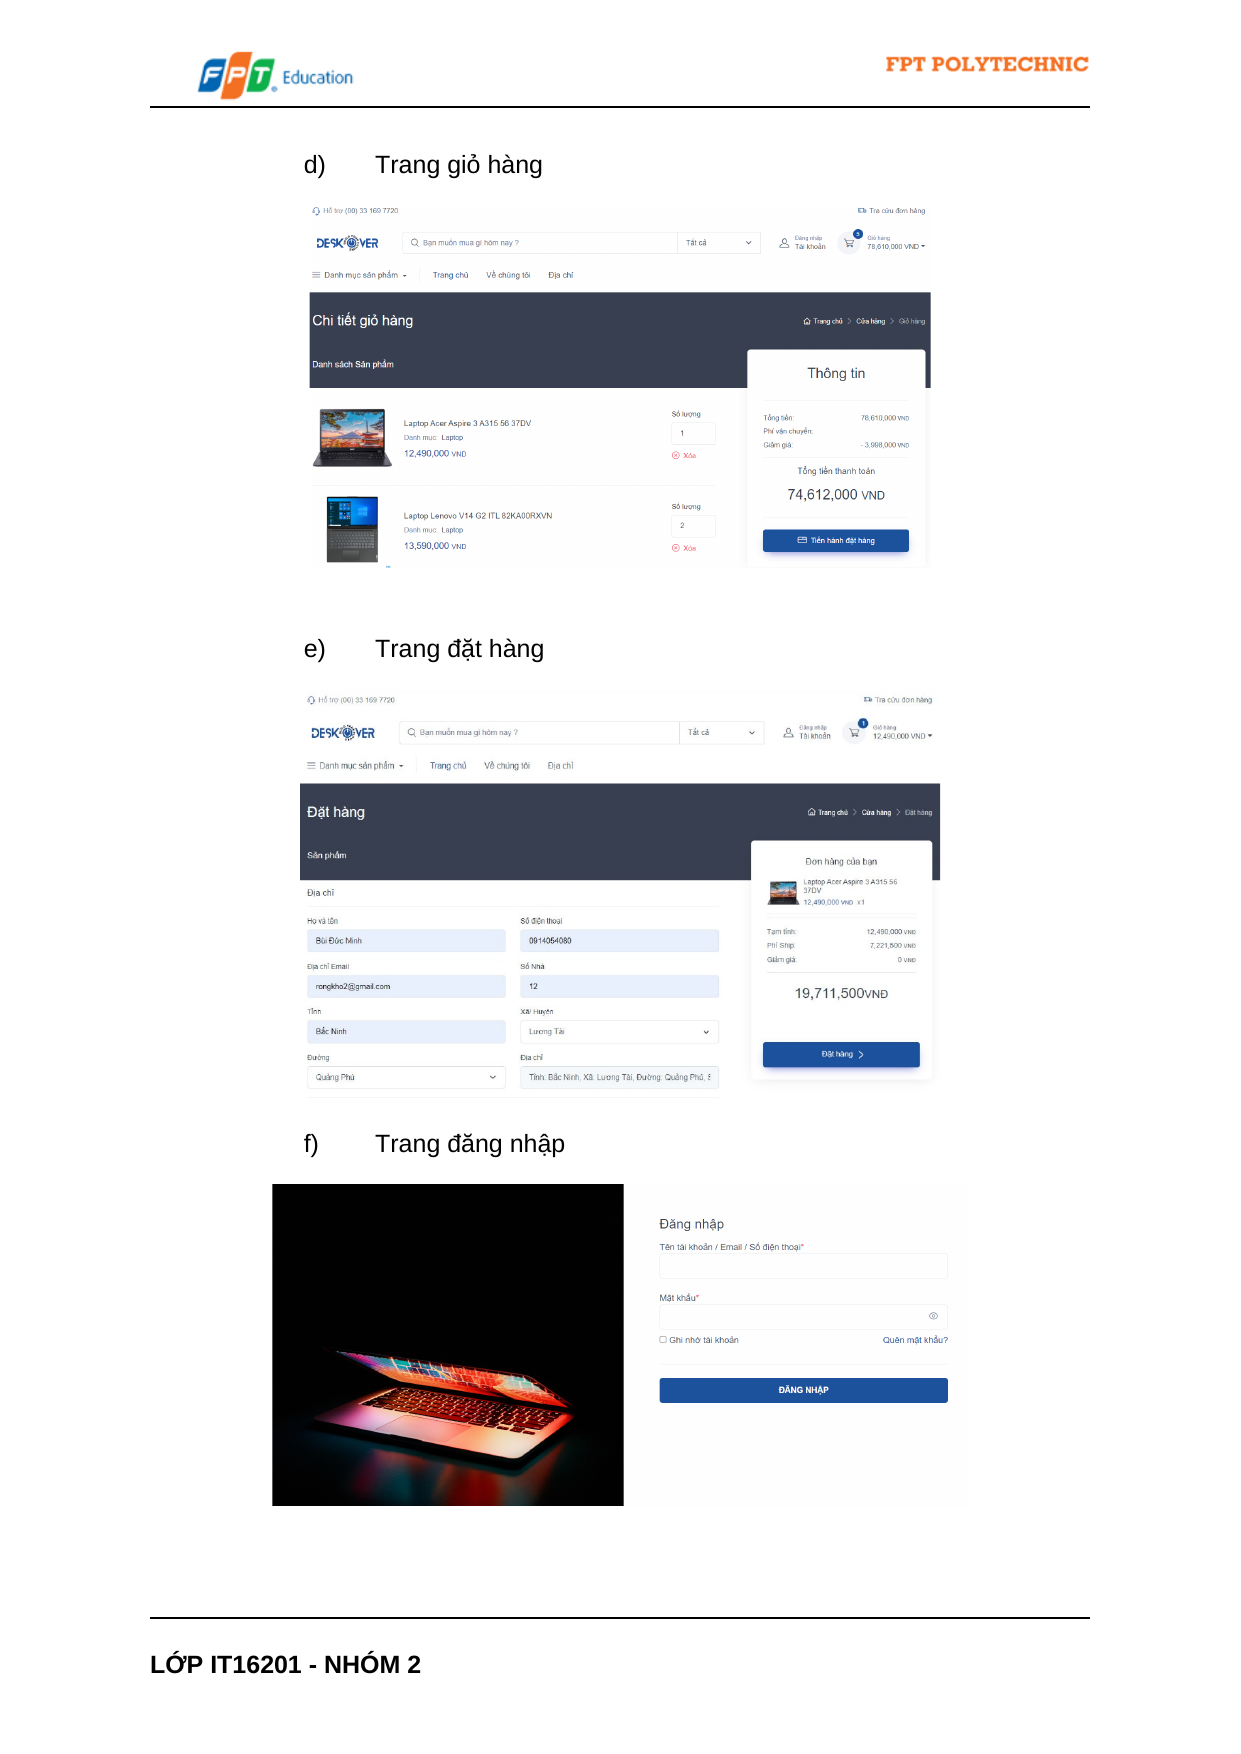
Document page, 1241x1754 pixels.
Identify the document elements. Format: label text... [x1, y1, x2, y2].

subtitle Trang đăng nhập [244, 1128, 1090, 1157]
picture [150, 49, 402, 106]
subtitle Trang giỏ hàng [244, 150, 1090, 179]
picture [300, 690, 941, 1110]
picture [272, 1184, 968, 1506]
subtitle Trang đặt hàng [244, 634, 1090, 663]
picture [885, 53, 1091, 74]
picture [309, 206, 931, 568]
